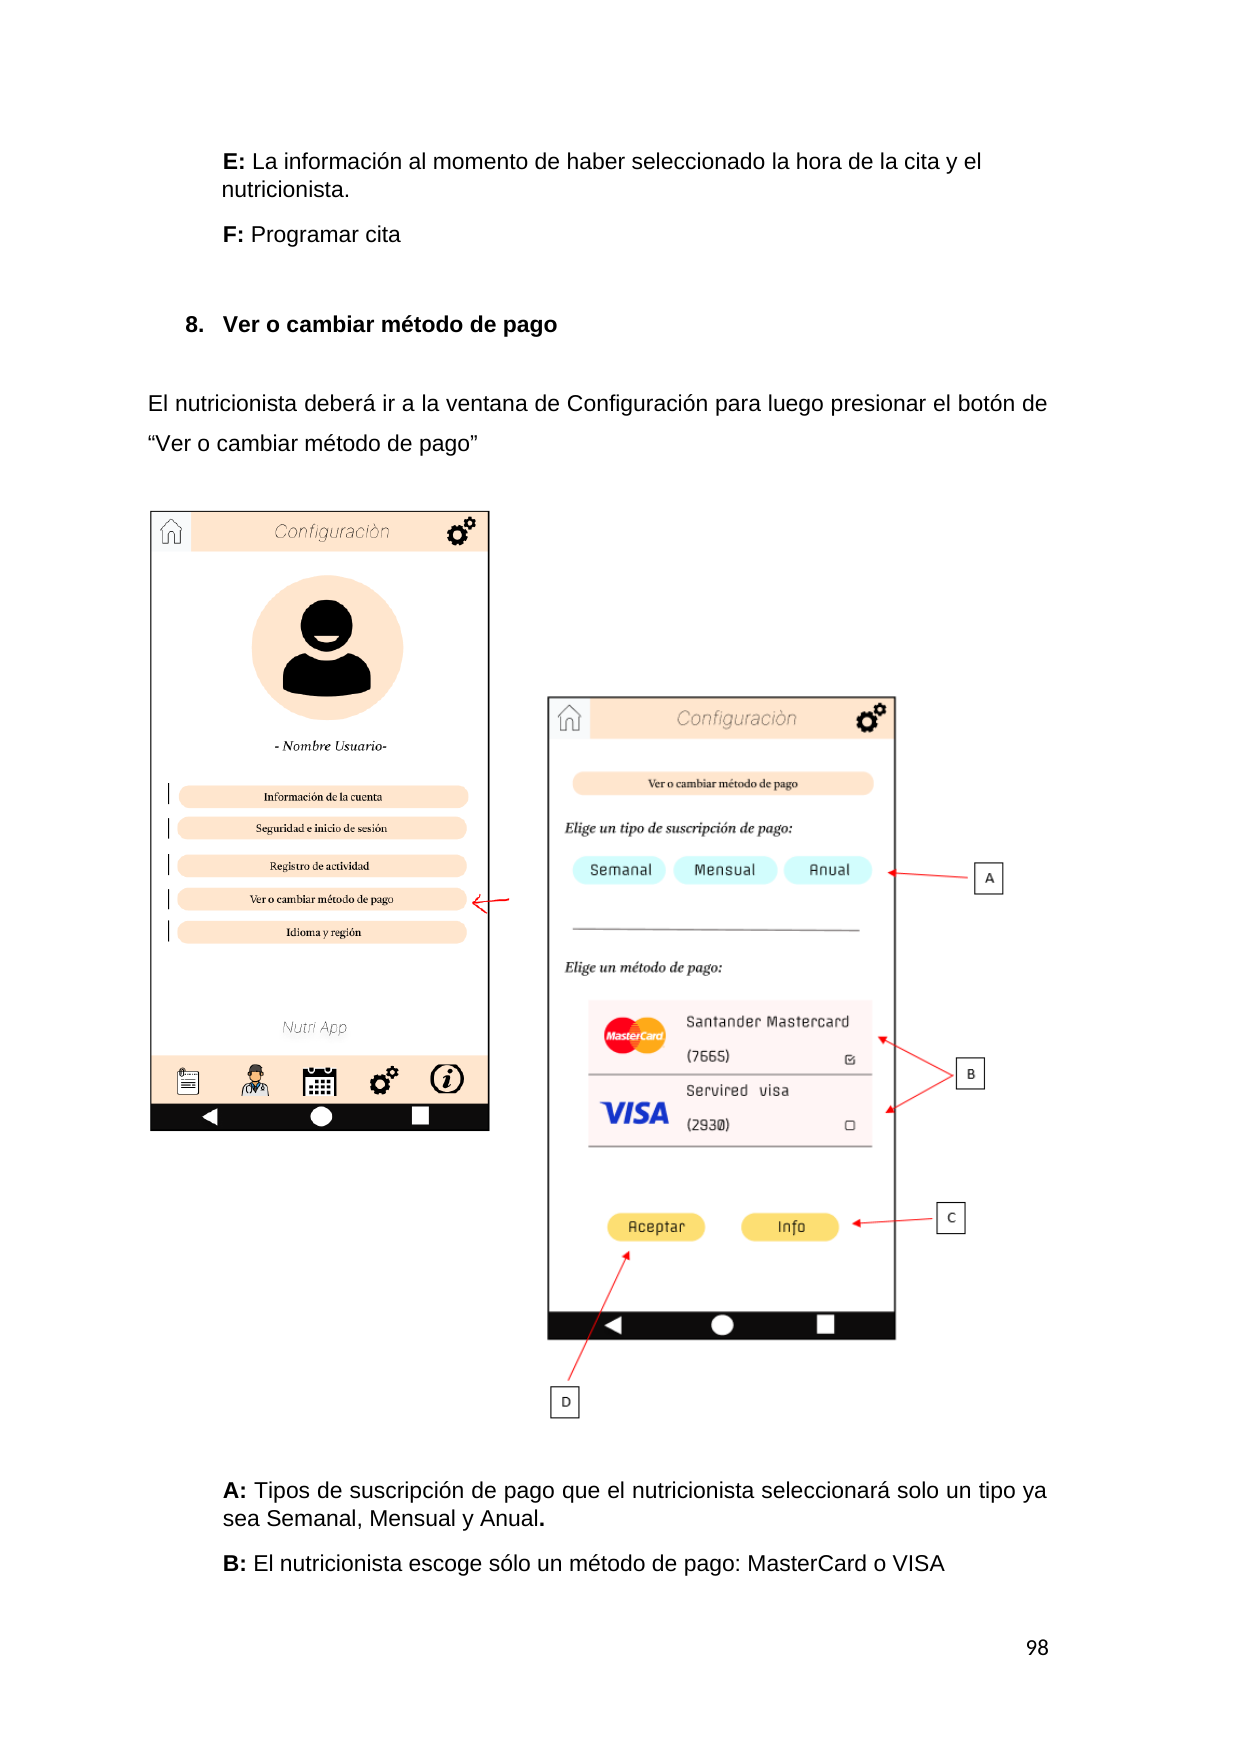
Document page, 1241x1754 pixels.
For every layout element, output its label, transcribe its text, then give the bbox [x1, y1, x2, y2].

text F: Programar cita [148, 221, 1048, 247]
text B: El nutricionista escoge sólo un método de pago: MasterCard o VISA [148, 1550, 1048, 1577]
picture [545, 692, 1012, 1427]
picture [147, 508, 510, 1135]
text A: Tipos de suscripción de pago que el nutricionista seleccionará solo un tipo ya sea Semanal, Mensual y Anual. [223, 1477, 1048, 1532]
text E: La información al momento de haber seleccionado la hora de la cita y el nutricionista. [221, 148, 1048, 202]
text El nutricionista deberá ir a la ventana de Configuración para luego presionar el botón de “Ver o cambiar método de pago” [148, 390, 1048, 456]
list Ver o cambiar método de pago [185, 311, 1048, 338]
